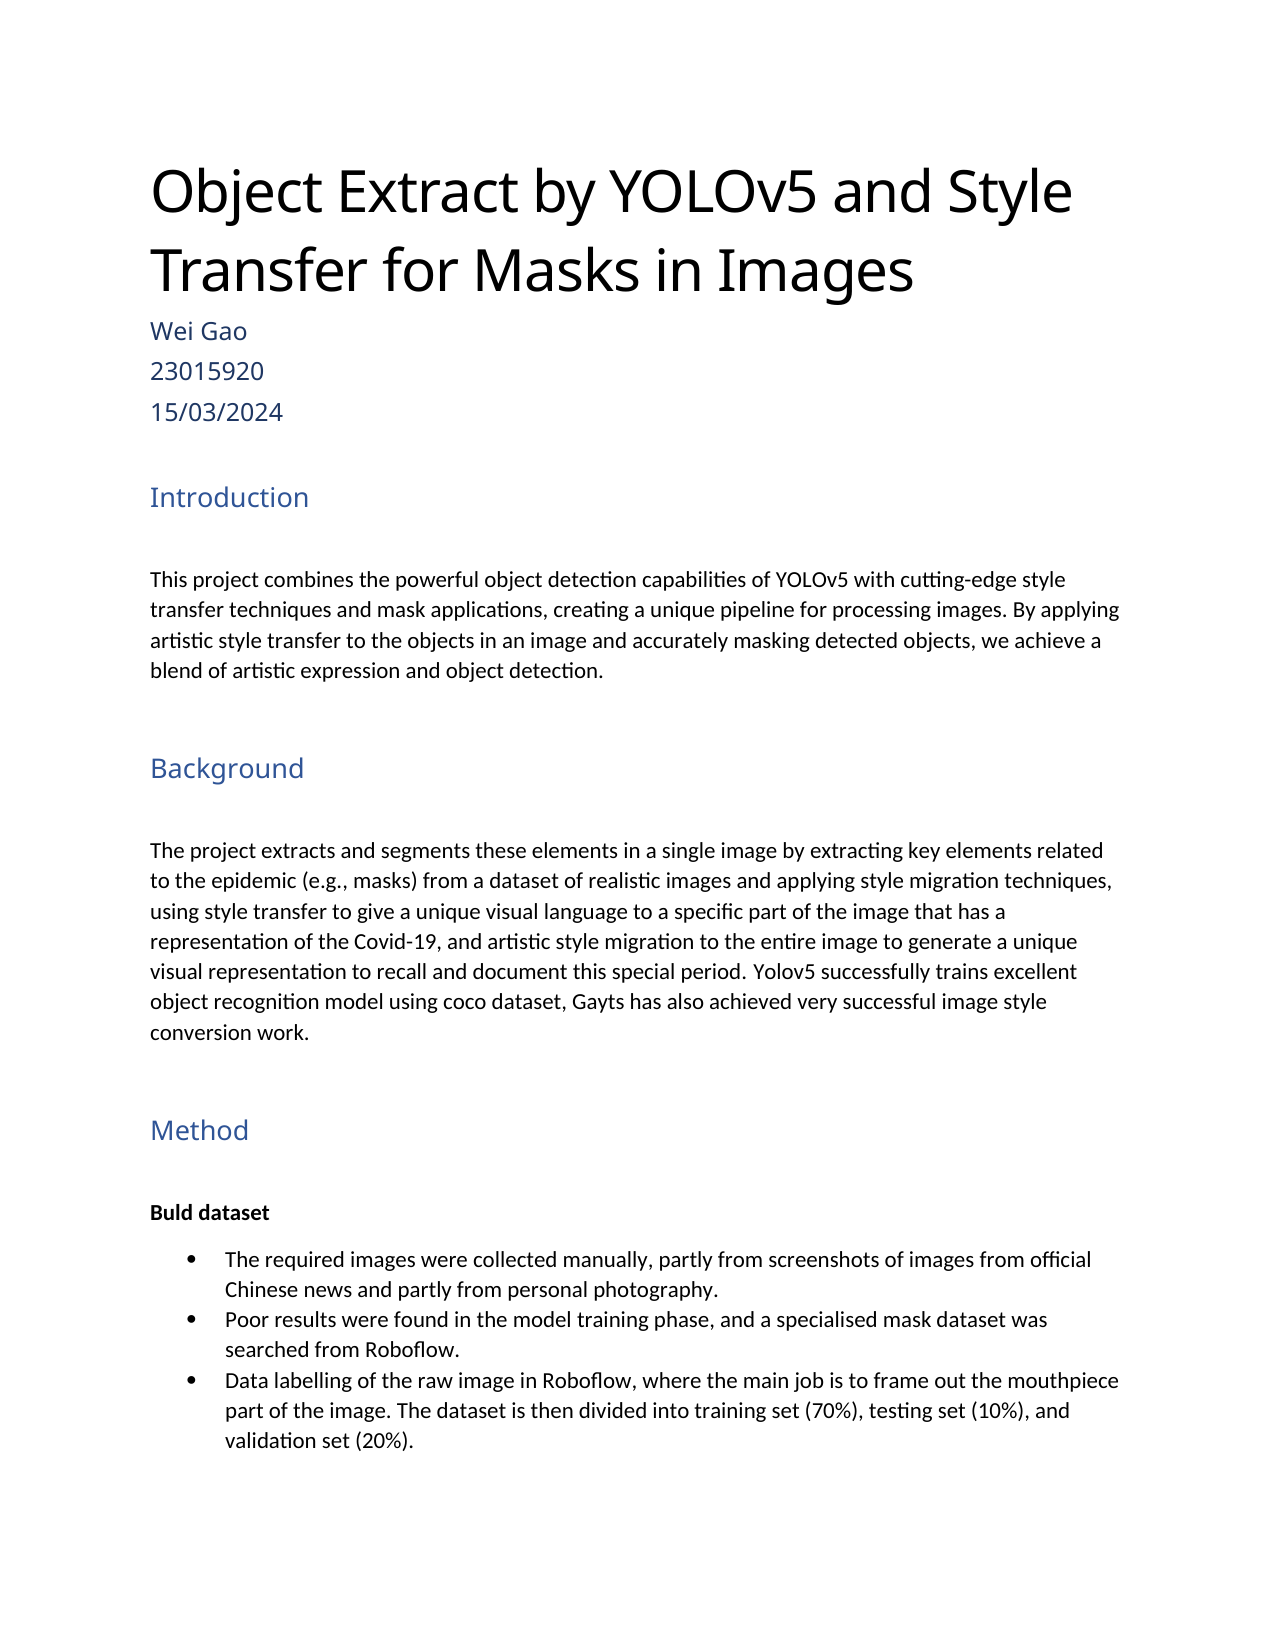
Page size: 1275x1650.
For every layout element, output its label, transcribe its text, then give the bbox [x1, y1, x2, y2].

title Object Extract by YOLOv5 and Style Transfer for Masks in Images [150, 150, 1125, 309]
subtitle 23015920 [150, 354, 1125, 388]
list Data labelling of the raw image in Roboflow, where the main job is to frame out the mouthpiece part of the image. The dataset is then divided into training set (70%), testing set (10%), and validation set (20%). [187, 1366, 1125, 1454]
subtitle Wei Gao [150, 313, 1125, 347]
subtitle Background [150, 750, 1125, 787]
subtitle Introduction [150, 479, 1125, 516]
subtitle 15/03/2024 [150, 395, 1125, 429]
list The required images were collected manually, partly from screenshots of images from official Chinese news and partly from personal photography. [187, 1245, 1125, 1303]
text The project extracts and segments these elements in a single image by extracting key elements related to the epidemic (e.g., masks) from a dataset of realistic images and applying style migration techniques, using style transfer to give a unique visual language to a specific part of the image that has a representation of the Covid-19, and artistic style migration to the entire image to generate a unique visual representation to recall and document this special period. Yolov5 successfully trains excellent object recognition model using coco dataset, Gayts has also achieved very successful image style conversion work. [150, 836, 1125, 1046]
subtitle Method [150, 1111, 1125, 1148]
list Poor results were found in the model training phase, and a specialised mask dataset was searched from Roboflow. [187, 1305, 1125, 1363]
text This project combines the powerful object detection capabilities of YOLOv5 with cutting-edge style transfer techniques and mask applications, creating a unique pipeline for processing images. By applying artistic style transfer to the objects in an image and accurately masking detected objects, we achieve a blend of artistic expression and object detection. [150, 565, 1125, 684]
text Buld dataset [150, 1198, 1125, 1226]
